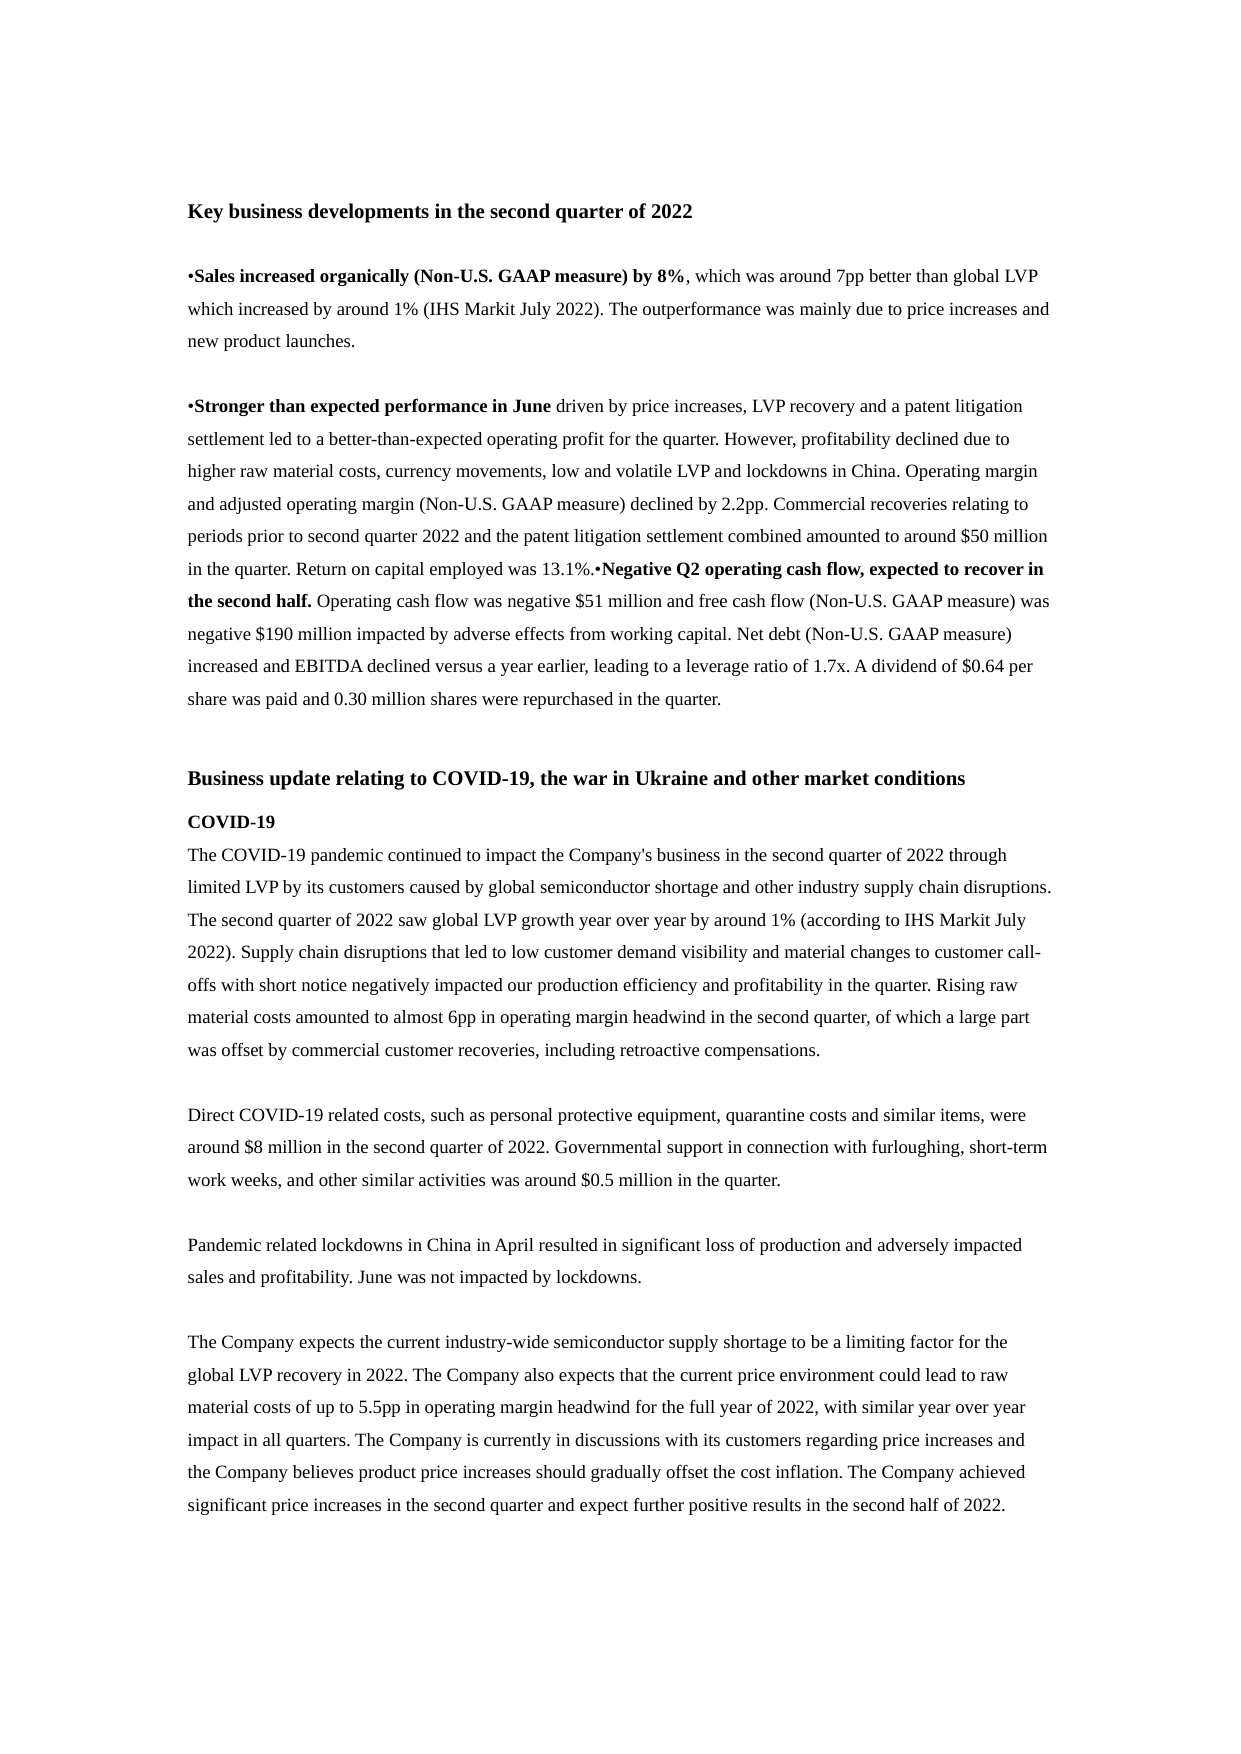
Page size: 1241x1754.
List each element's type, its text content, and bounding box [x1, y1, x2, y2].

text Key business developments in the second quarter of 2022 [187, 194, 1053, 227]
text The Company expects the current industry-wide semiconductor supply shortage to be a limiting factor for the global LVP recovery in 2022. The Company also expects that the current price environment could lead to raw material costs of up to 5.5pp in operating margin headwind for the full year of 2022, with similar year over year impact in all quarters. The Company is currently in discussions with its customers regarding price increases and the Company believes product price increases should gradually offset the cost inflation. The Company achieved significant price increases in the second quarter and expect further positive results in the second half of 2022.‌ [187, 1326, 1053, 1521]
text Pandemic related lockdowns in China in April resulted in significant loss of production and adversely impacted sales and profitability. June was not impacted by lockdowns. [187, 1228, 1053, 1293]
text The COVID-19 pandemic continued to impact the Company's business in the second quarter of 2022 through limited LVP by its customers caused by global semiconductor shortage and other industry supply chain disruptions. The second quarter of 2022 saw global LVP growth year over year by around 1% (according to IHS Markit July 2022). Supply chain disruptions that led to low customer demand visibility and material changes to customer call-offs with short notice negatively impacted our production efficiency and profitability in the quarter. Rising raw material costs amounted to almost 6pp in operating margin headwind in the second quarter, of which a large part was offset by commercial customer recoveries, including retroactive compensations. [187, 838, 1053, 1066]
text •Stronger than expected performance in June driven by price increases, LVP recovery and a patent litigation settlement led to a better-than-expected operating profit for the quarter. However, profitability declined due to higher raw material costs, currency movements, low and volatile LVP and lockdowns in China. Operating margin and adjusted operating margin (Non-U.S. GAAP measure) declined by 2.2pp. Commercial recoveries relating to periods prior to second quarter 2022 and the patent litigation settlement combined amounted to around $50 million in the quarter. Return on capital employed was 13.1%.•Negative Q2 operating cash flow, expected to recover in the second half. Operating cash flow was negative $51 million and free cash flow (Non-U.S. GAAP measure) was negative $190 million impacted by adverse effects from working capital. Net debt (Non-U.S. GAAP measure) increased and EBITDA declined versus a year earlier, leading to a leverage ratio of 1.7x. A dividend of $0.64 per share was paid and 0.30 million shares were repurchased in the quarter. [187, 389, 1053, 714]
text Business update relating to COVID-19, the war in Ukraine and other market conditions [187, 762, 1053, 794]
text Direct COVID-19 related costs, such as personal protective equipment, quarantine costs and similar items, were around $8 million in the second quarter of 2022. Governmental support in connection with furloughing, short-term work weeks, and other similar activities was around $0.5 million in the quarter.‌ [187, 1098, 1053, 1196]
text •Sales increased organically (Non-U.S. GAAP measure) by 8%, which was around 7pp better than global LVP which increased by around 1% (IHS Markit July 2022). The outperformance was mainly due to price increases and new product launches. [187, 259, 1053, 357]
text COVID-19 [187, 806, 1053, 838]
